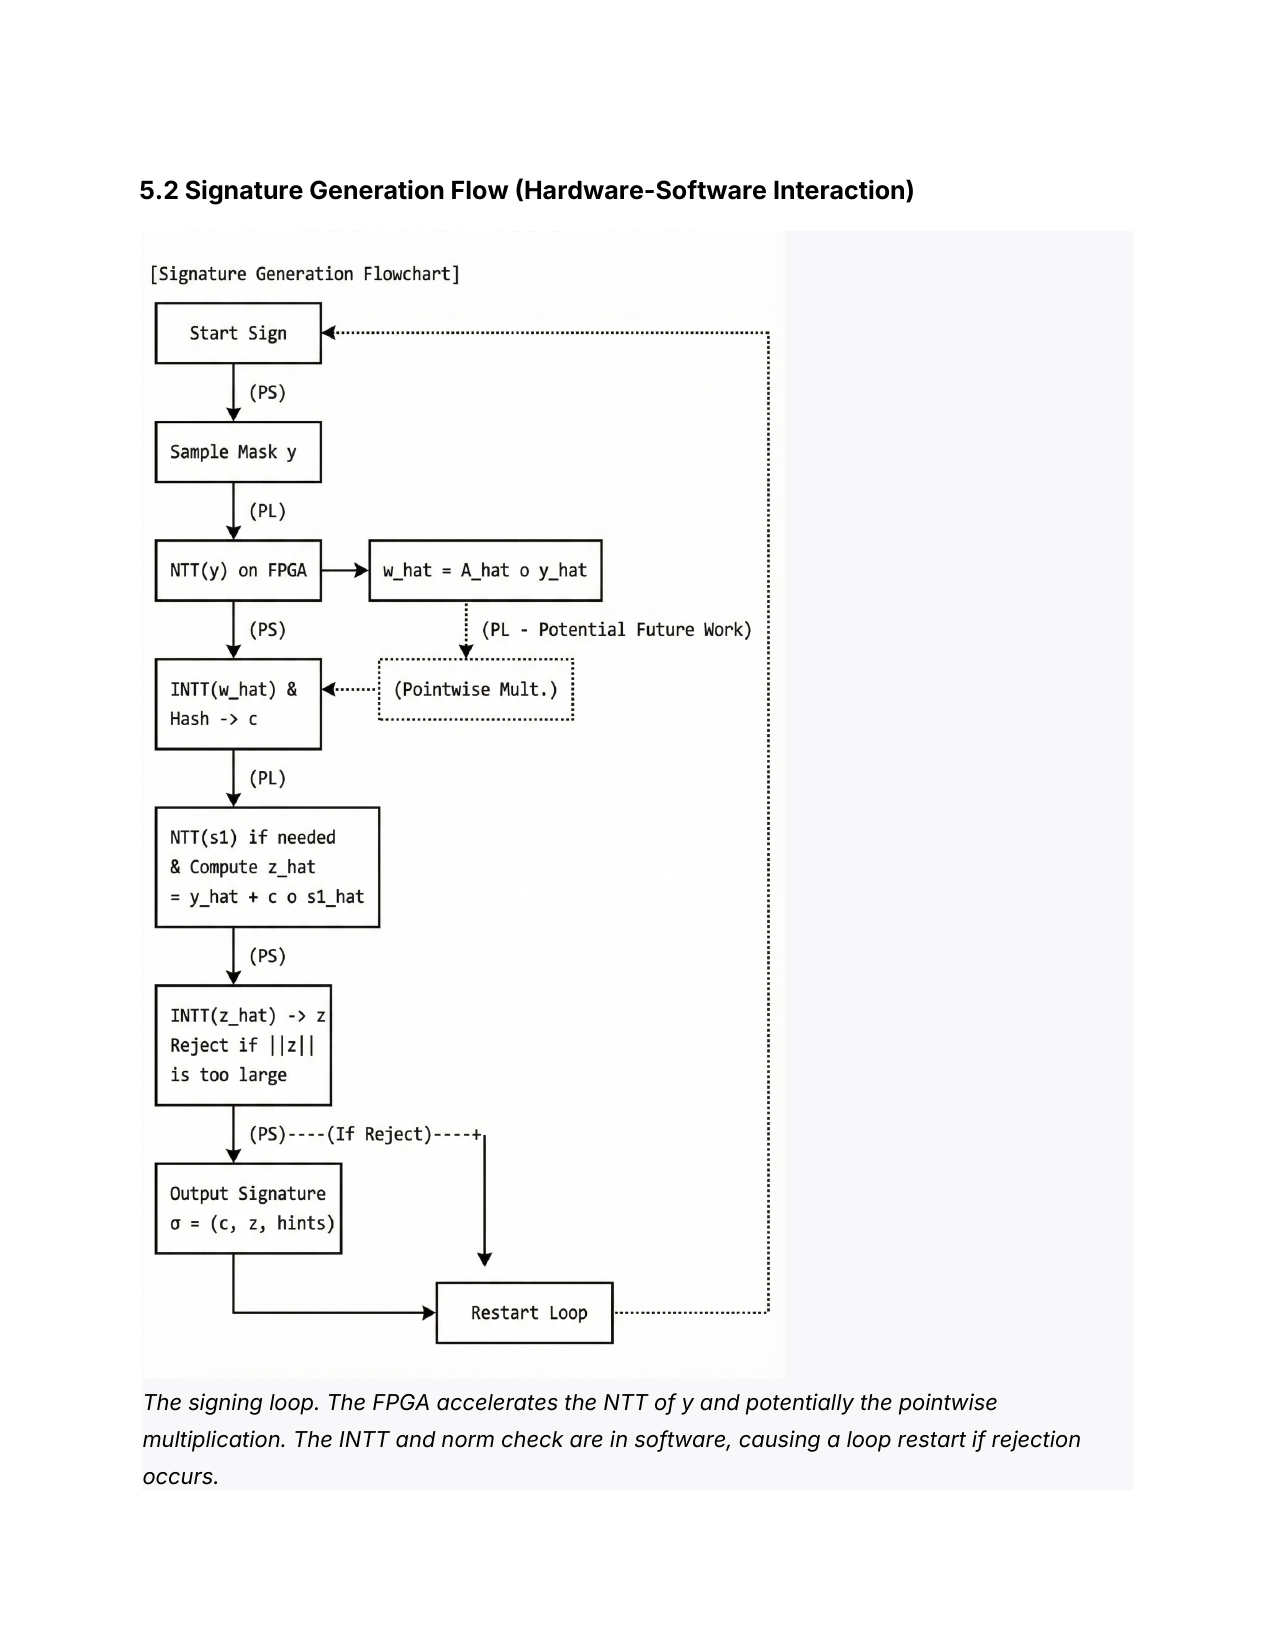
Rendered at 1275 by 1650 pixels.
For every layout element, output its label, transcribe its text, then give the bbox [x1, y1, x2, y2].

text 5.2 Signature Generation Flow (Hardware-Software Interaction) [139, 175, 1133, 205]
picture [142, 231, 786, 1379]
